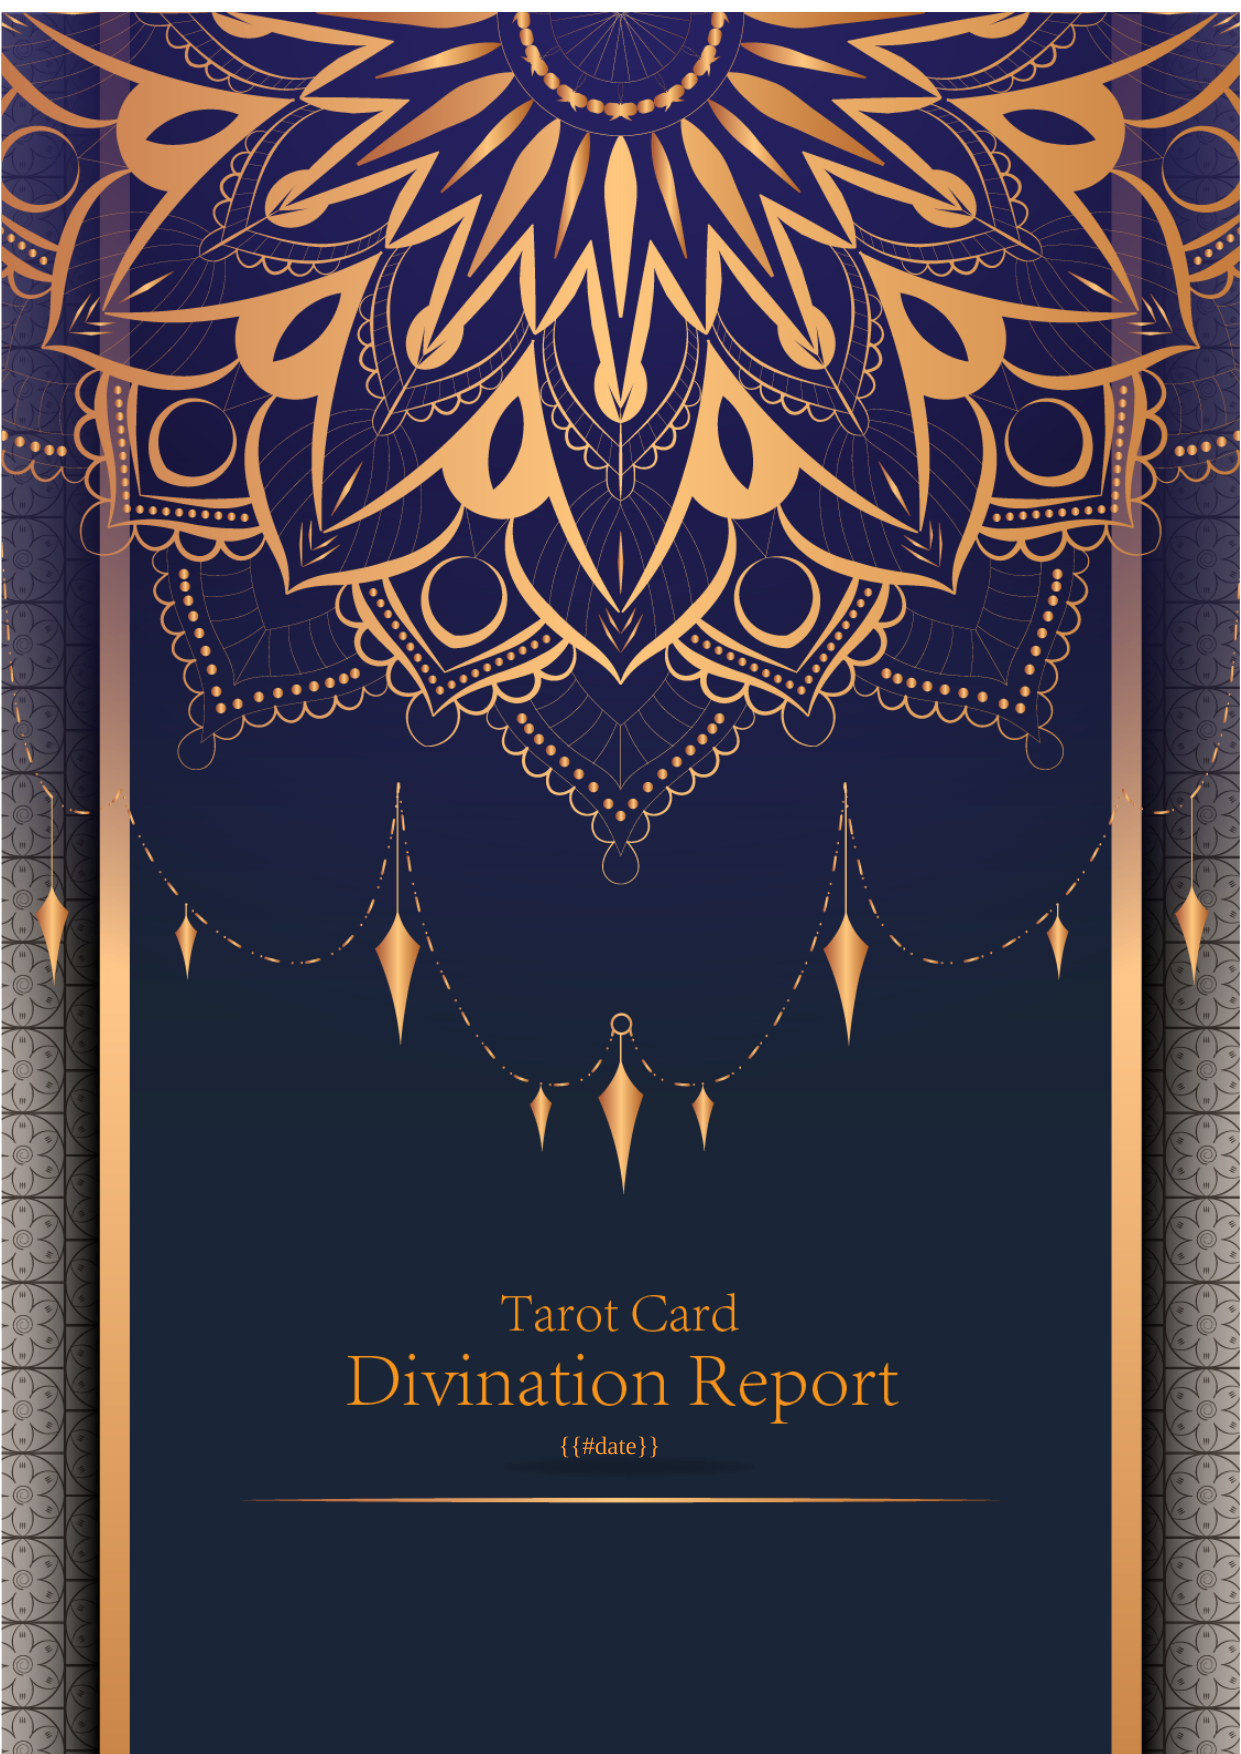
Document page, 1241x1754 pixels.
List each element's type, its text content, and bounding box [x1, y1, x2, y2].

table_header {{#date}} [188, 1430, 1031, 1536]
picture [1, 12, 1241, 1754]
